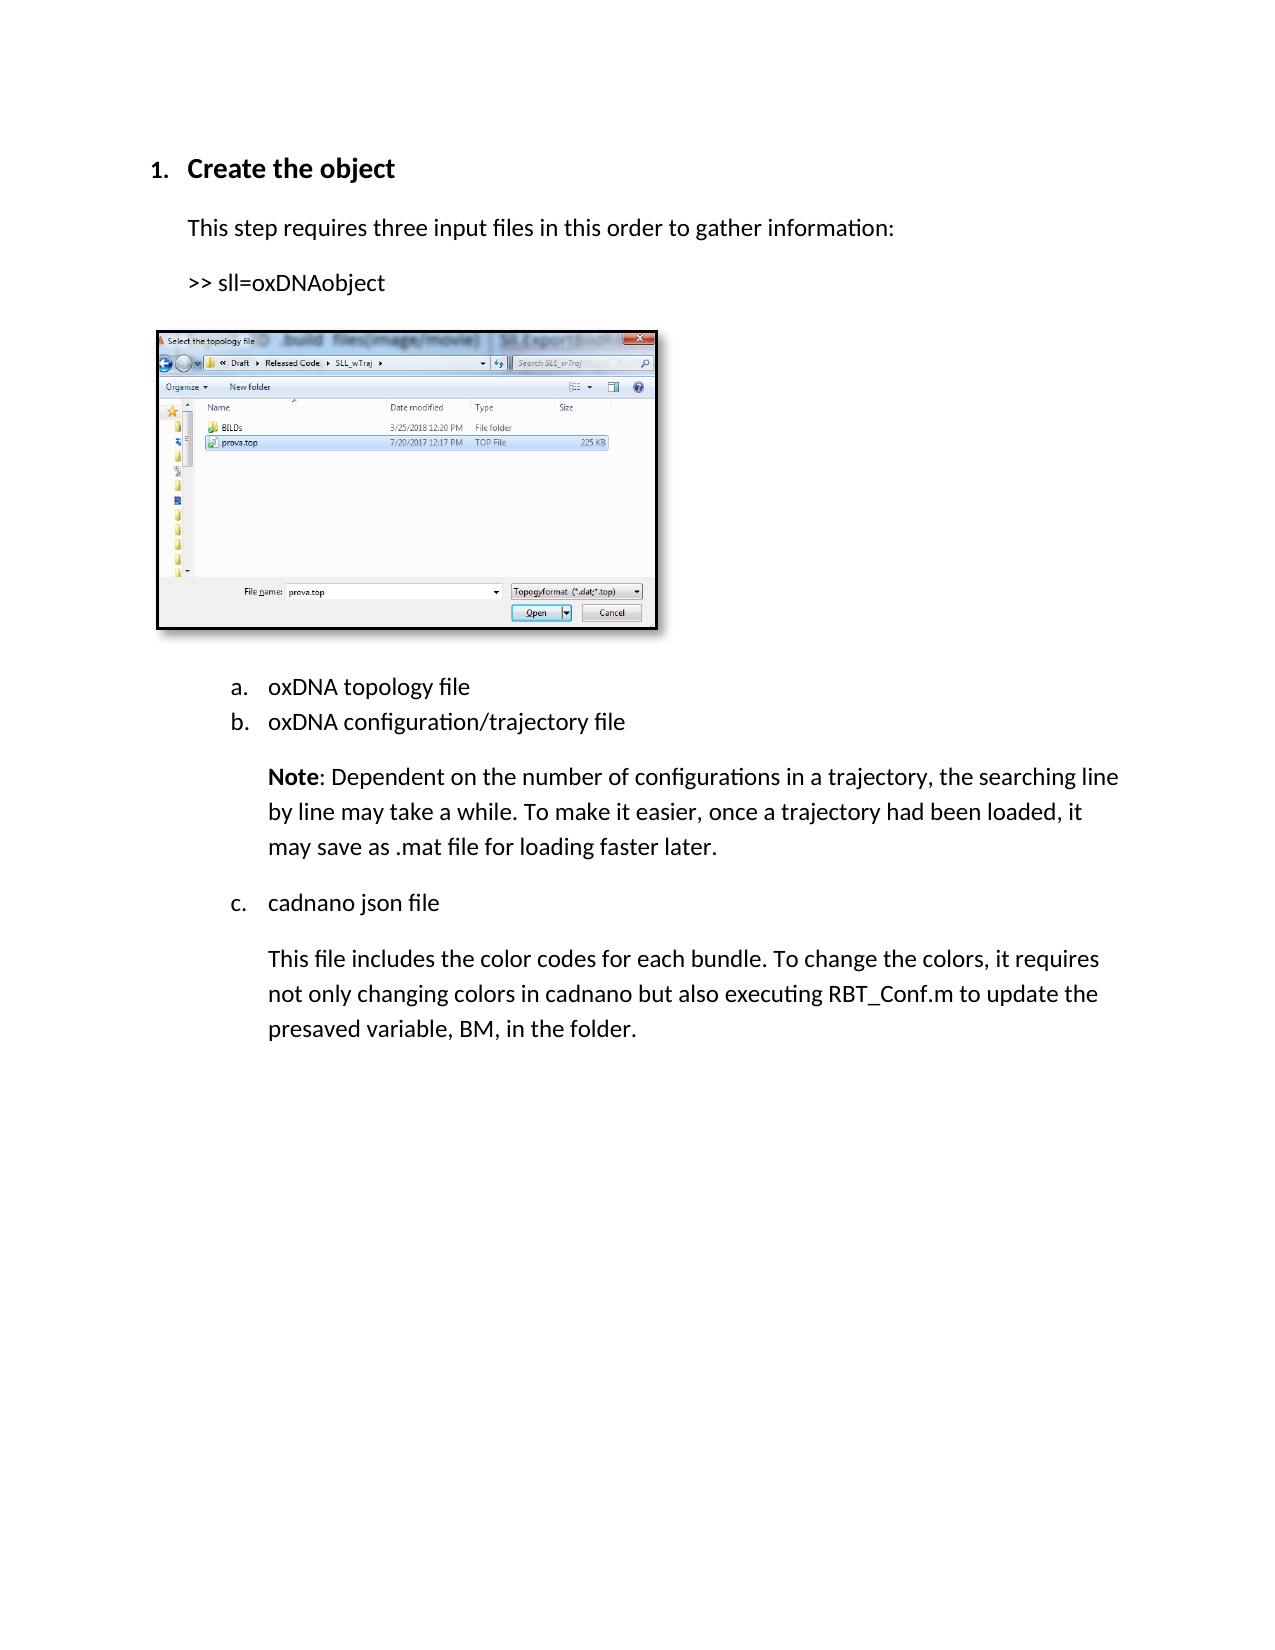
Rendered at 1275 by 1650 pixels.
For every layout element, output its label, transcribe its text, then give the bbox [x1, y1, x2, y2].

picture [159, 333, 655, 627]
list oxDNA topology file [230, 671, 1125, 701]
list oxDNA configuration/trajectory file [230, 706, 1125, 736]
list cadnano json file [230, 887, 1125, 918]
text This step requires three input files in this order to gather information: [187, 212, 1125, 242]
text This file includes the color codes for each bundle. To change the colors, it requires not only changing colors in cadnano but also executing RBT_Conf.m to update the presaved variable, BM, in the folder. [268, 943, 1125, 1044]
text >> sll=oxDNAobject [187, 268, 1125, 298]
list Create the object [150, 150, 1125, 186]
text Note: Dependent on the number of configurations in a trajectory, the searching line by line may take a while. To make it easier, once a trajectory had been loaded, it may save as .mat file for loading faster later. [268, 762, 1125, 862]
